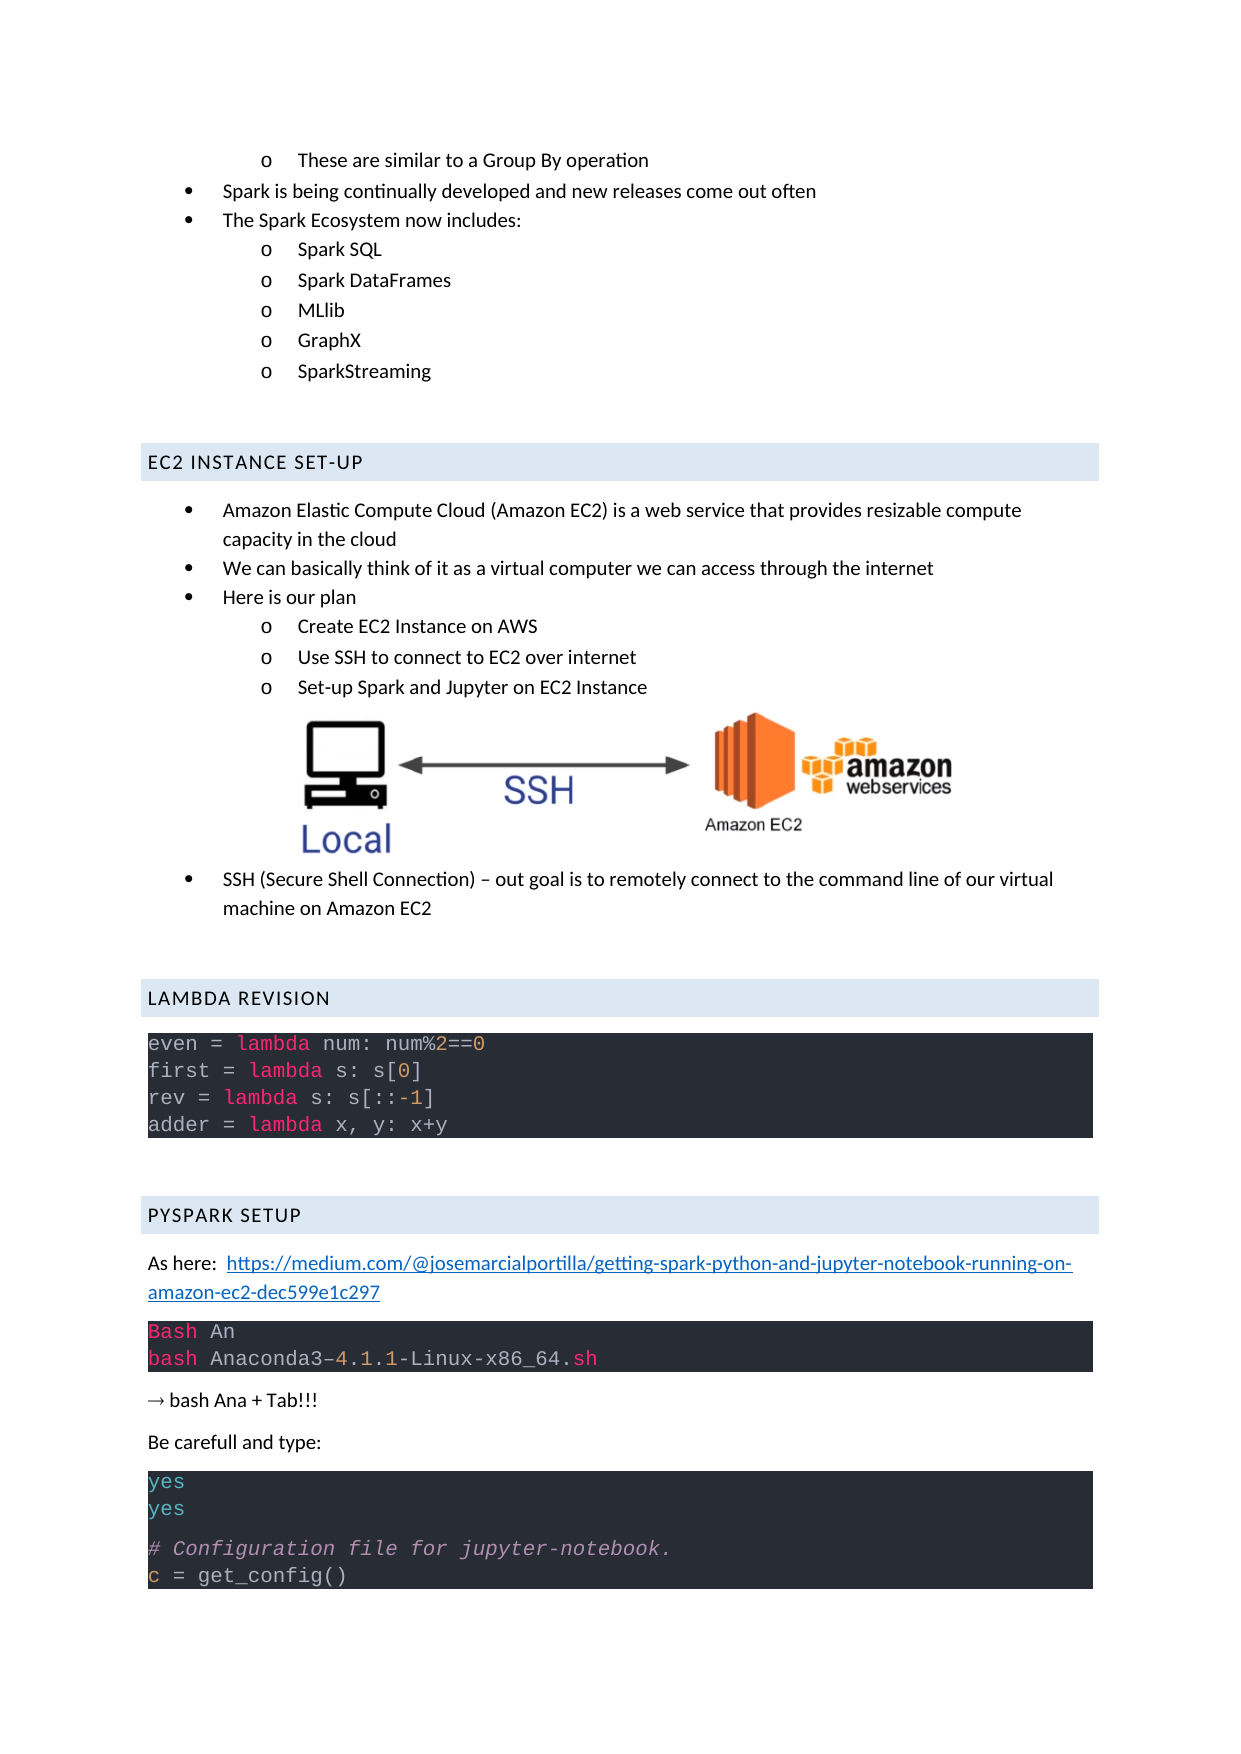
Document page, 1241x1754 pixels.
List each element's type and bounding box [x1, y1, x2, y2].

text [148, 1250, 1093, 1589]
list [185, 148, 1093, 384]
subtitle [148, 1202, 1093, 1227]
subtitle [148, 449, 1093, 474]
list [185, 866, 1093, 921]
picture [297, 704, 960, 863]
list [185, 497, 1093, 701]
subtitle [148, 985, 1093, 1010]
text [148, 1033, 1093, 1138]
